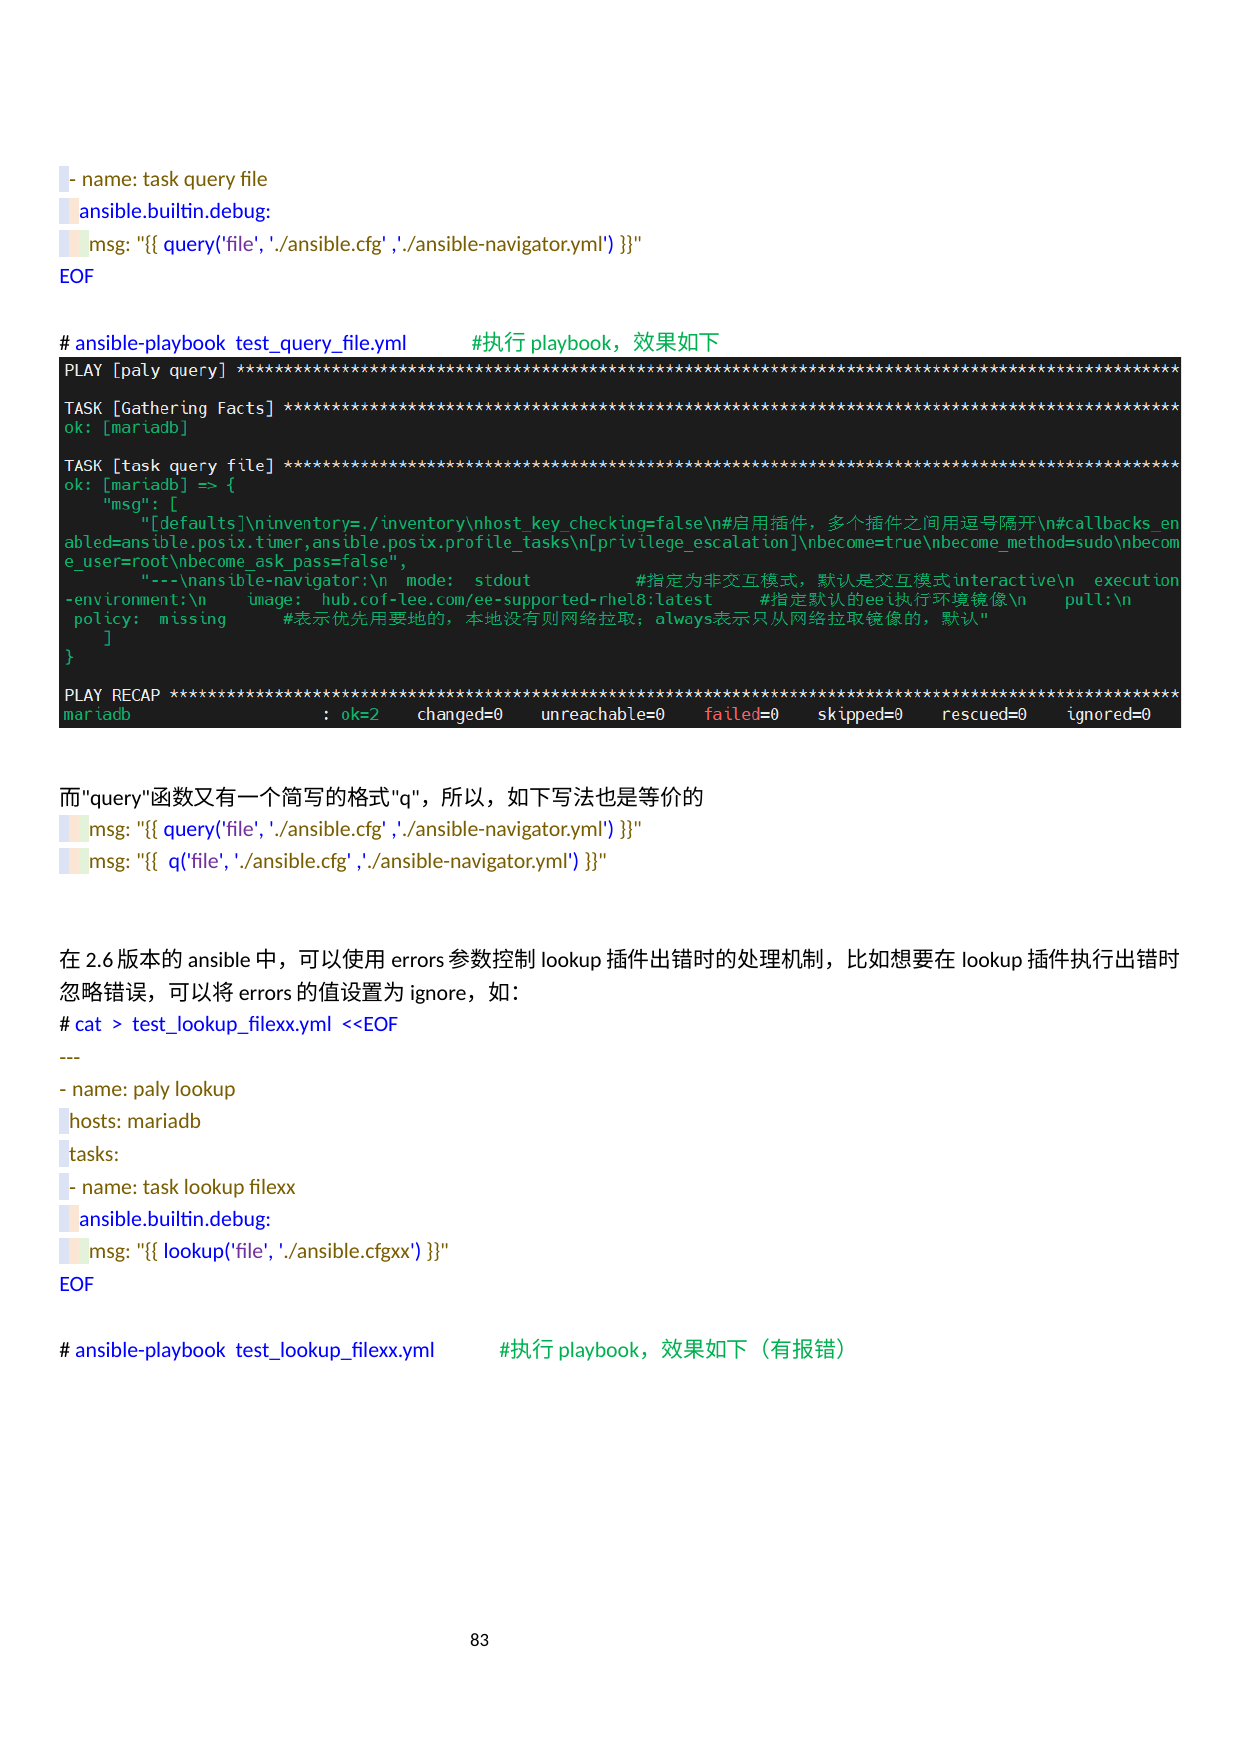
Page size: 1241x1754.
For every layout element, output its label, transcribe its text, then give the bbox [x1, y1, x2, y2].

text - name: task query file [59, 162, 1181, 194]
text # ansible-playbook test_query_file.yml #执行playbook，效果如下 [59, 324, 1181, 357]
text # cat > test_lookup_filexx.yml <<EOF [59, 1007, 1181, 1039]
text msg: "{{ query('file', './ansible.cfg' ,'./ansible-navigator.yml') }}" [59, 227, 1181, 259]
text # ansible-playbook test_lookup_filexx.yml #执行playbook，效果如下（有报错） [59, 1332, 1181, 1364]
text EOF [59, 1267, 1181, 1299]
picture [59, 357, 1182, 728]
text msg: "{{ query('file', './ansible.cfg' ,'./ansible-navigator.yml') }}" [59, 812, 1181, 844]
text tasks: [59, 1137, 1181, 1169]
text ansible.builtin.debug: [59, 194, 1181, 227]
text - name: task lookup filexx [59, 1169, 1181, 1202]
text msg: "{{ lookup('file', './ansible.cfgxx') }}" [59, 1234, 1181, 1267]
text 在2.6版本的ansible中，可以使用errors参数控制lookup插件出错时的处理机制，比如想要在lookup插件执行出错时忽略错误，可以将errors的值设置为ignore，如： [59, 942, 1181, 1007]
text 而"query"函数又有一个简写的格式"q"，所以，如下写法也是等价的 [59, 779, 1181, 812]
text ansible.builtin.debug: [59, 1202, 1181, 1234]
text msg: "{{ q('file', './ansible.cfg' ,'./ansible-navigator.yml') }}" [59, 844, 1181, 877]
text hosts: mariadb [59, 1104, 1181, 1137]
text --- [59, 1039, 1181, 1072]
text EOF [59, 259, 1181, 292]
text - name: paly lookup [59, 1072, 1181, 1104]
